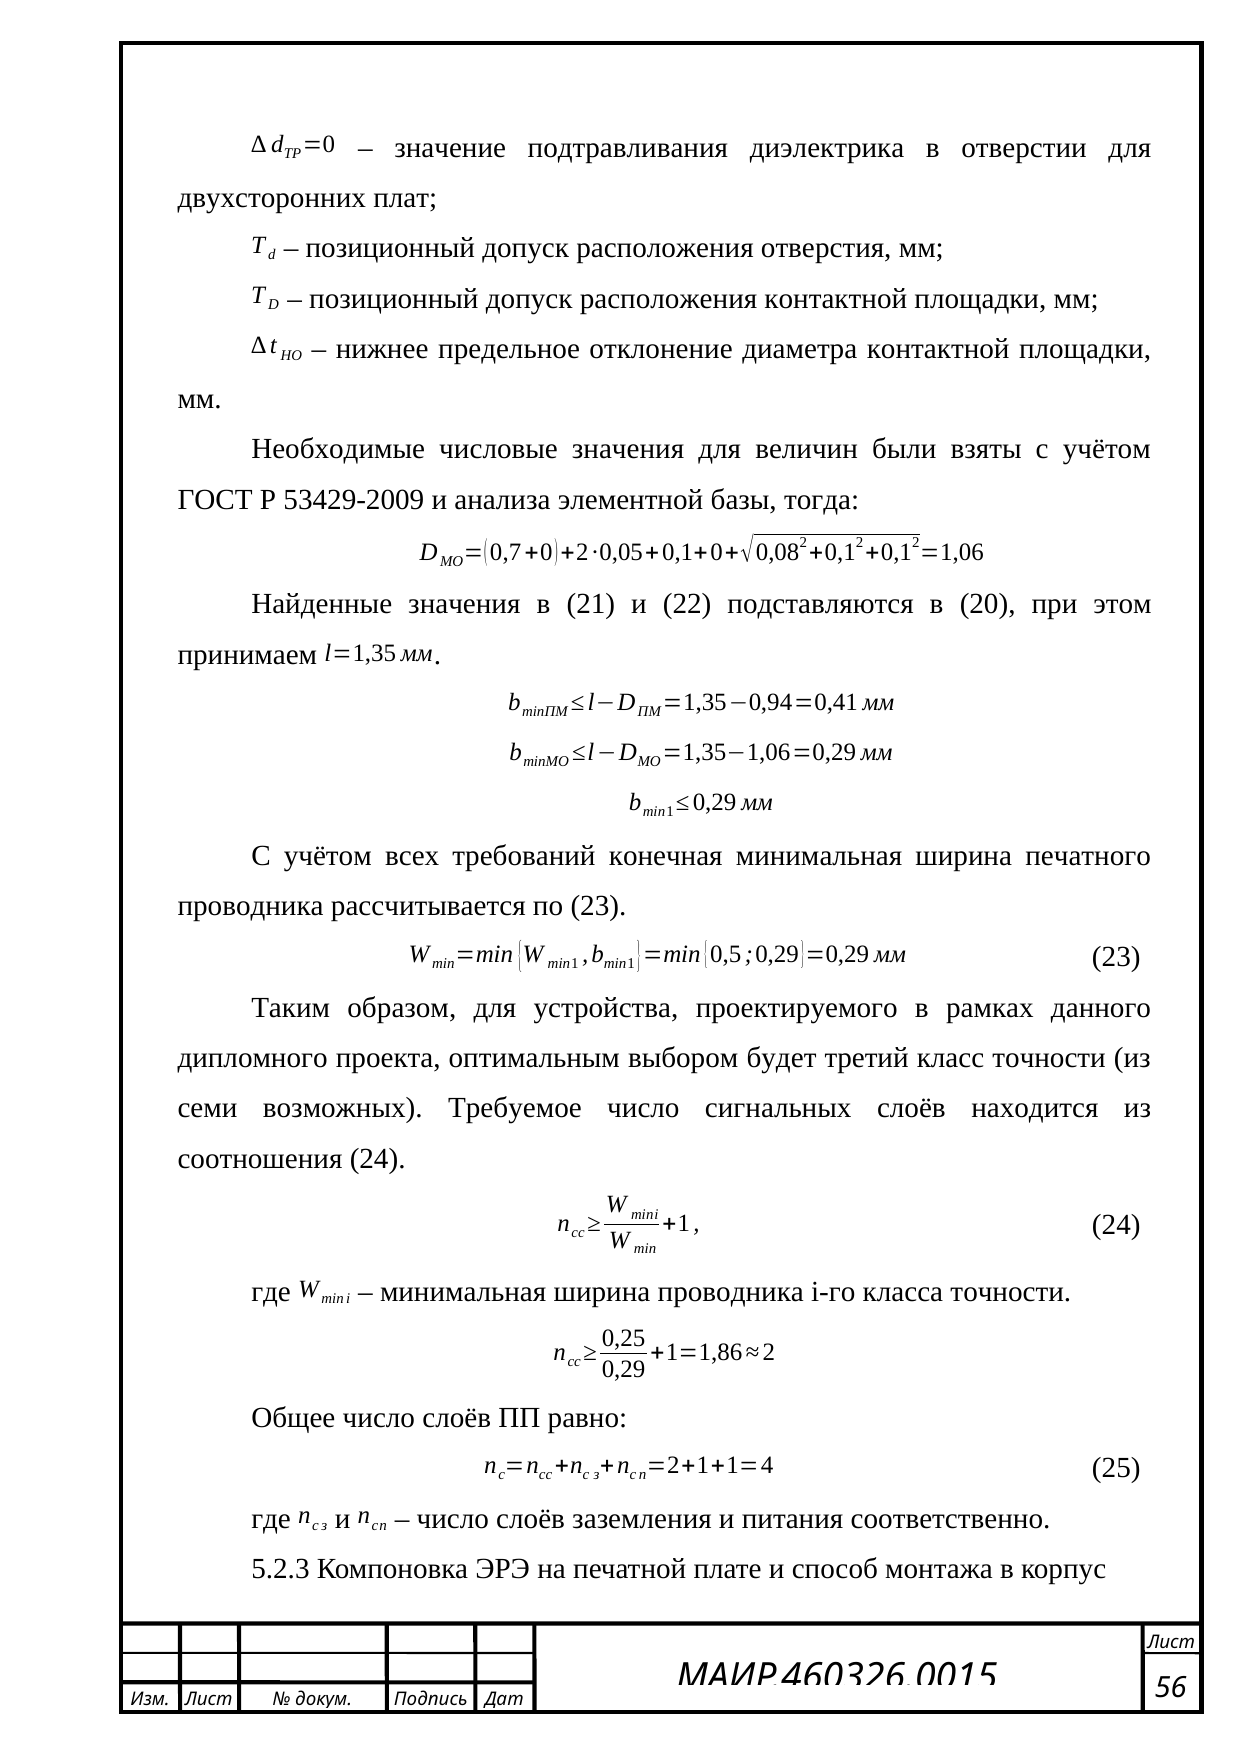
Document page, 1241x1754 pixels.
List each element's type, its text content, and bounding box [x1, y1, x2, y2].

text – значение подтравливания диэлектрика в отверстии для двухсторонних плат; [177, 130, 1152, 214]
text С учётом всех требований конечная минимальная ширина печатного проводника рассчитывается по (23). [177, 838, 1152, 922]
table_header [177, 939, 1064, 990]
table_header [177, 1451, 1007, 1501]
text где и – число слоёв заземления и питания соответственно. [177, 1501, 1152, 1534]
text Общее число слоёв ПП равно: [177, 1400, 1152, 1434]
text – позиционный допуск расположения отверстия, мм; [177, 230, 1152, 264]
text Найденные значения в (21) и (22) подставляются в (20), при этом принимаем . [177, 586, 1152, 670]
text Таким образом, для устройства, проектируемого в рамках данного дипломного проекта, оптимальным выбором будет третий класс точности (из семи возможных). Требуемое число сигнальных слоёв находится из соотношения (24). [177, 990, 1152, 1174]
text Необходимые числовые значения для величин были взяты с учётом ГОСТ Р 53429-2009 и анализа элементной базы, тогда: [177, 432, 1152, 516]
text где – минимальная ширина проводника i-го класса точности. [177, 1274, 1152, 1308]
text – позиционный допуск расположения контактной площадки, мм; [177, 281, 1152, 314]
subtitle 5.2.3 Компоновка ЭРЭ на печатной плате и способ монтажа в корпус [177, 1551, 1152, 1584]
table_header [177, 1191, 1007, 1274]
text – нижнее предельное отклонение диаметра контактной площадки, мм. [177, 331, 1152, 415]
